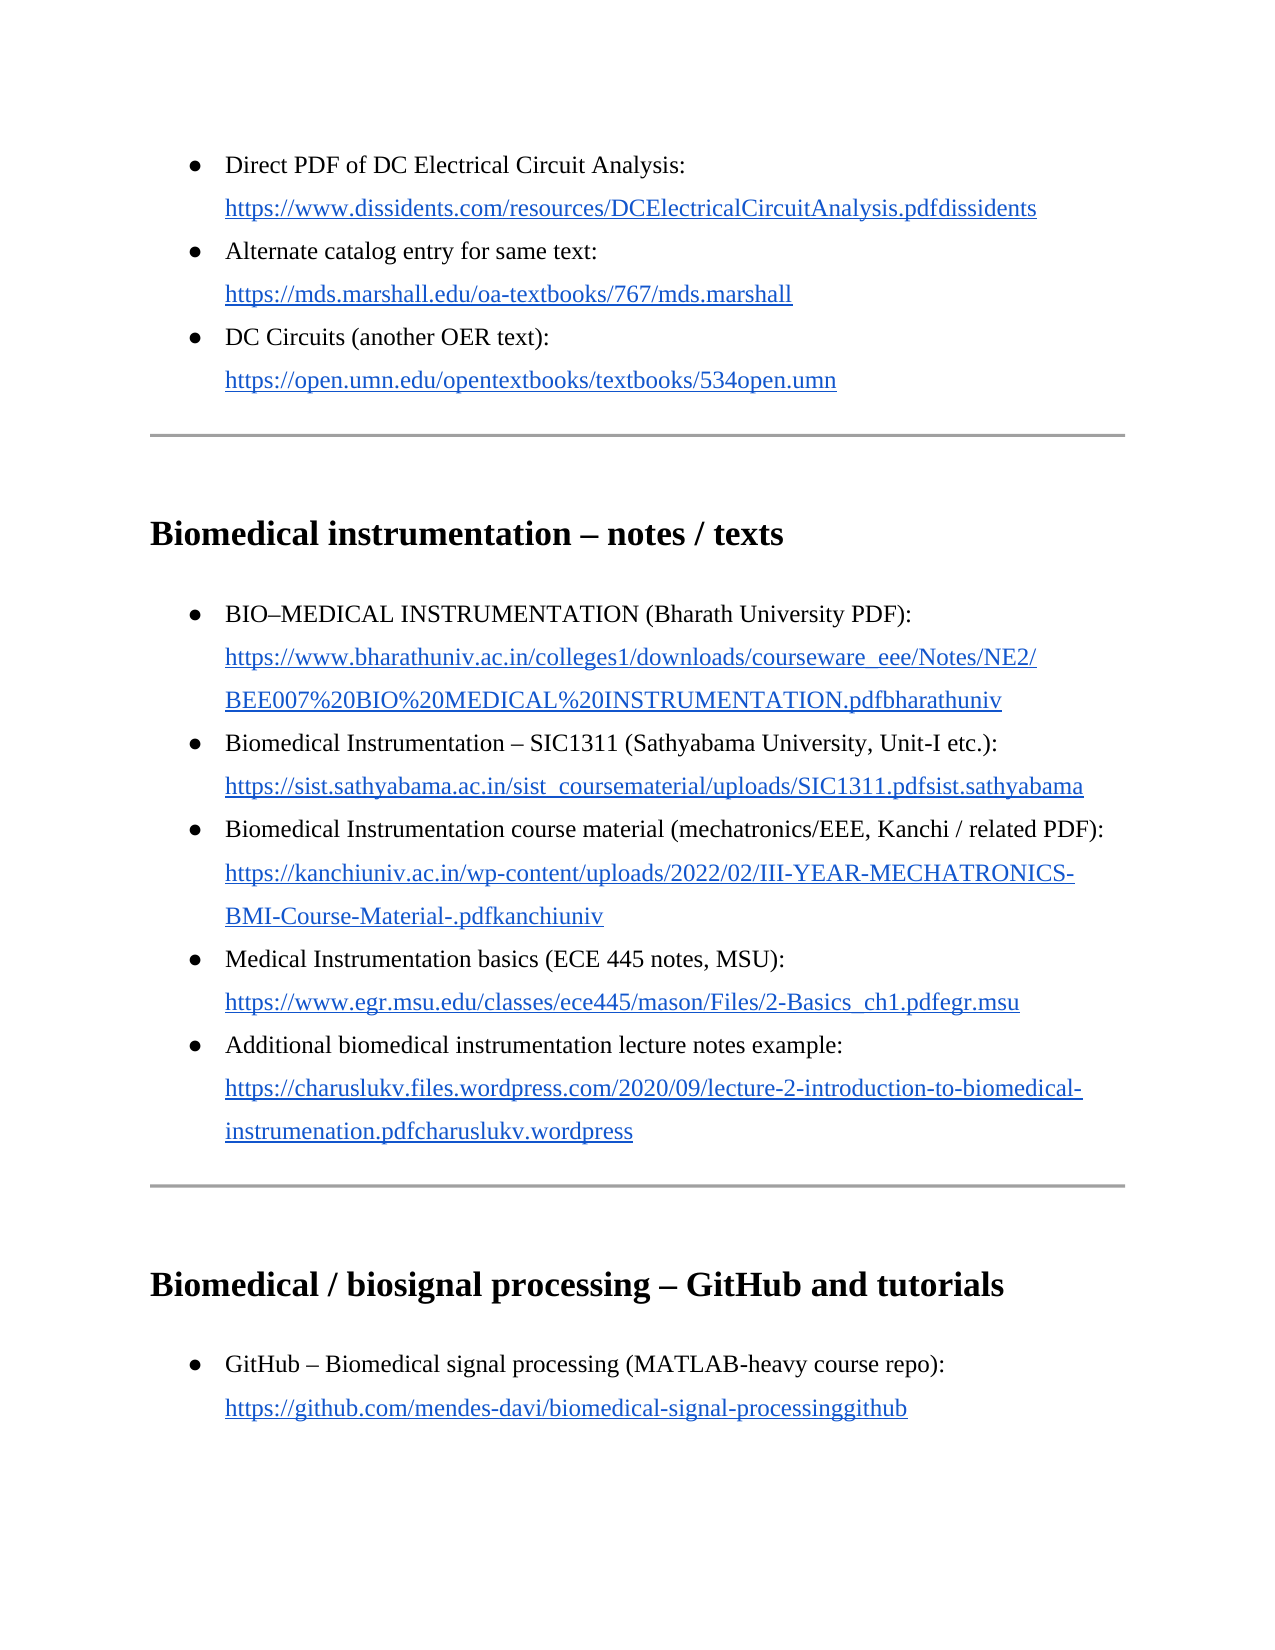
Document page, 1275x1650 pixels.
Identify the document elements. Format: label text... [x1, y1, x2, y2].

list Additional biomedical instrumentation lecture notes example: https://charuslukv.files.wordpress.com/2020/09/lecture-2-introduction-to-biomedical-instrumenation.pdfcharuslukv.wordpress​ [187, 1030, 1125, 1145]
subtitle Biomedical instrumentation – notes / texts [150, 513, 1125, 553]
list BIO–MEDICAL INSTRUMENTATION (Bharath University PDF): https://www.bharathuniv.ac.in/colleges1/downloads/courseware_eee/Notes/NE2/BEE007%20BIO%20MEDICAL%20INSTRUMENTATION.pdfbharathuniv​ [187, 599, 1125, 714]
list Alternate catalog entry for same text: https://mds.marshall.edu/oa-textbooks/767/mds.marshall​ [187, 236, 1125, 308]
list Medical Instrumentation basics (ECE 445 notes, MSU): https://www.egr.msu.edu/classes/ece445/mason/Files/2-Basics_ch1.pdfegr.msu​ [187, 944, 1125, 1016]
list Biomedical Instrumentation – SIC1311 (Sathyabama University, Unit‑I etc.): https://sist.sathyabama.ac.in/sist_coursematerial/uploads/SIC1311.pdfsist.sathyabama​ [187, 728, 1125, 800]
list DC Circuits (another OER text): https://open.umn.edu/opentextbooks/textbooks/534open.umn​ [187, 322, 1125, 394]
list Direct PDF of DC Electrical Circuit Analysis: https://www.dissidents.com/resources/DCElectricalCircuitAnalysis.pdfdissidents​ [187, 150, 1125, 222]
subtitle Biomedical / biosignal processing – GitHub and tutorials [150, 1263, 1125, 1304]
list GitHub – Biomedical signal processing (MATLAB‑heavy course repo): https://github.com/mendes-davi/biomedical-signal-processinggithub​ [187, 1349, 1125, 1421]
list Biomedical Instrumentation course material (mechatronics/EEE, Kanchi / related PDF): https://kanchiuniv.ac.in/wp-content/uploads/2022/02/III-YEAR-MECHATRONICS-BMI-Course-Material-.pdfkanchiuniv​ [187, 814, 1125, 929]
